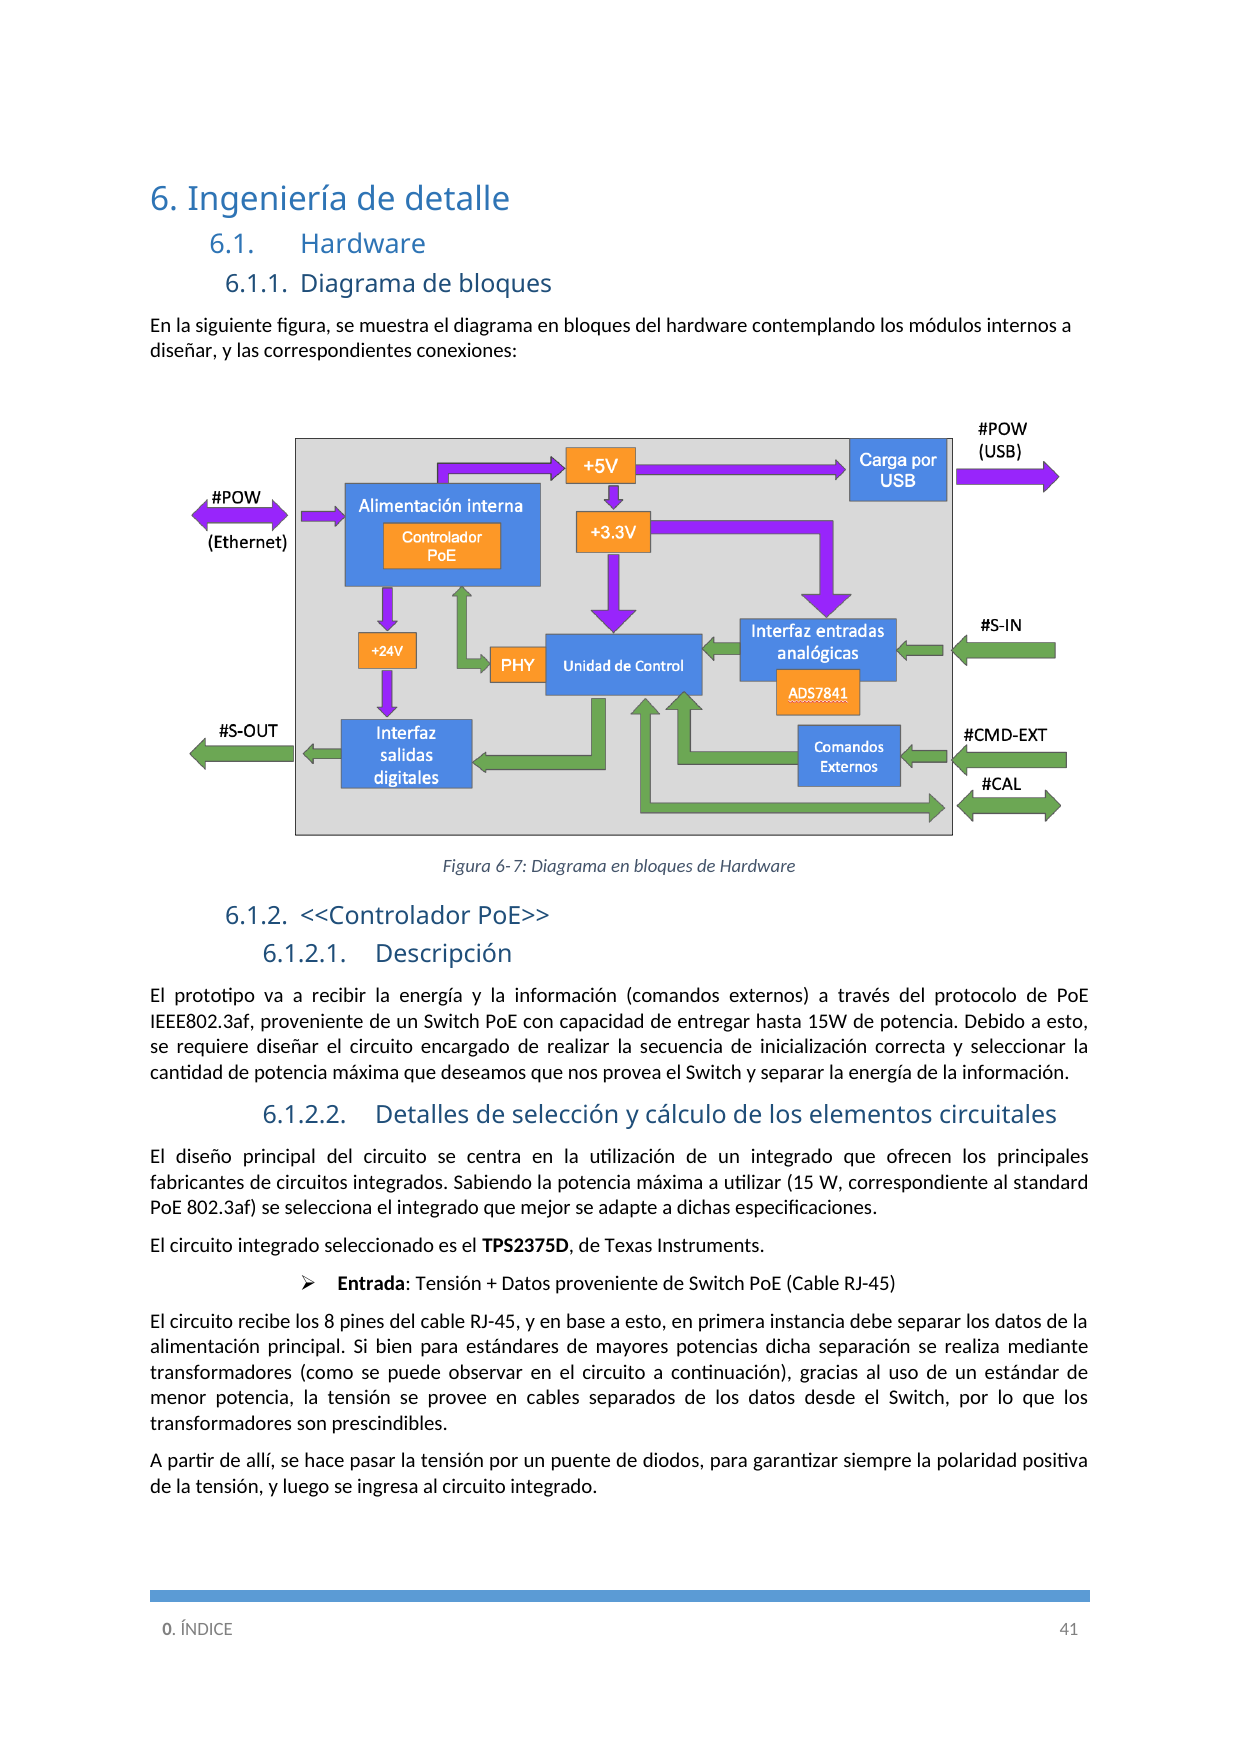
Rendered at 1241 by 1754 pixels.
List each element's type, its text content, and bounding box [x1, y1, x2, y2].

subtitle Detalles de selección y cálculo de los elementos circuitales [262, 1097, 1090, 1131]
text A partir de allí, se hace pasar la tensión por un puente de diodos, para garantizar siempre la polaridad positiva de la tensión, y luego se ingresa al circuito integrado. [150, 1448, 1090, 1498]
subtitle Descripción [262, 936, 1090, 970]
text En la siguiente figura, se muestra el diagrama en bloques del hardware contemplando los módulos internos a diseñar, y las correspondientes conexiones: [150, 312, 1090, 363]
text El circuito integrado seleccionado es el TPS2375D, de Texas Instruments. [150, 1232, 1090, 1258]
picture [150, 413, 1091, 842]
subtitle <<Controlador PoE>> [225, 898, 1090, 932]
subtitle Hardware [209, 224, 1090, 261]
subtitle Ingeniería de detalle [150, 175, 1090, 220]
subtitle Diagrama de bloques [225, 266, 1090, 300]
text El diseño principal del circuito se centra en la utilización de un integrado que ofrecen los principales fabricantes de circuitos integrados. Sabiendo la potencia máxima a utilizar (15 W, correspondiente al standard PoE 802.3af) se selecciona el integrado que mejor se adapte a dichas especificaciones. [150, 1143, 1090, 1220]
text El circuito recibe los 8 pines del cable RJ-45, y en base a esto, en primera instancia debe separar los datos de la alimentación principal. Si bien para estándares de mayores potencias dicha separación se realiza mediante transformadores (como se puede observar en el circuito a continuación), gracias al uso de un estándar de menor potencia, la tensión se provee en cables separados de los datos desde el Switch, por lo que los transformadores son prescindibles. [150, 1308, 1090, 1435]
list Entrada: Tensión + Datos proveniente de Switch PoE (Cable RJ-45) [300, 1270, 1090, 1296]
text El prototipo va a recibir la energía y la información (comandos externos) a través del protocolo de PoE IEEE802.3af, proveniente de un Switch PoE con capacidad de entregar hasta 15W de potencia. Debido a esto, se requiere diseñar el circuito encargado de realizar la secuencia de inicialización correcta y seleccionar la cantidad de potencia máxima que deseamos que nos provea el Switch y separar la energía de la información. [150, 983, 1090, 1084]
